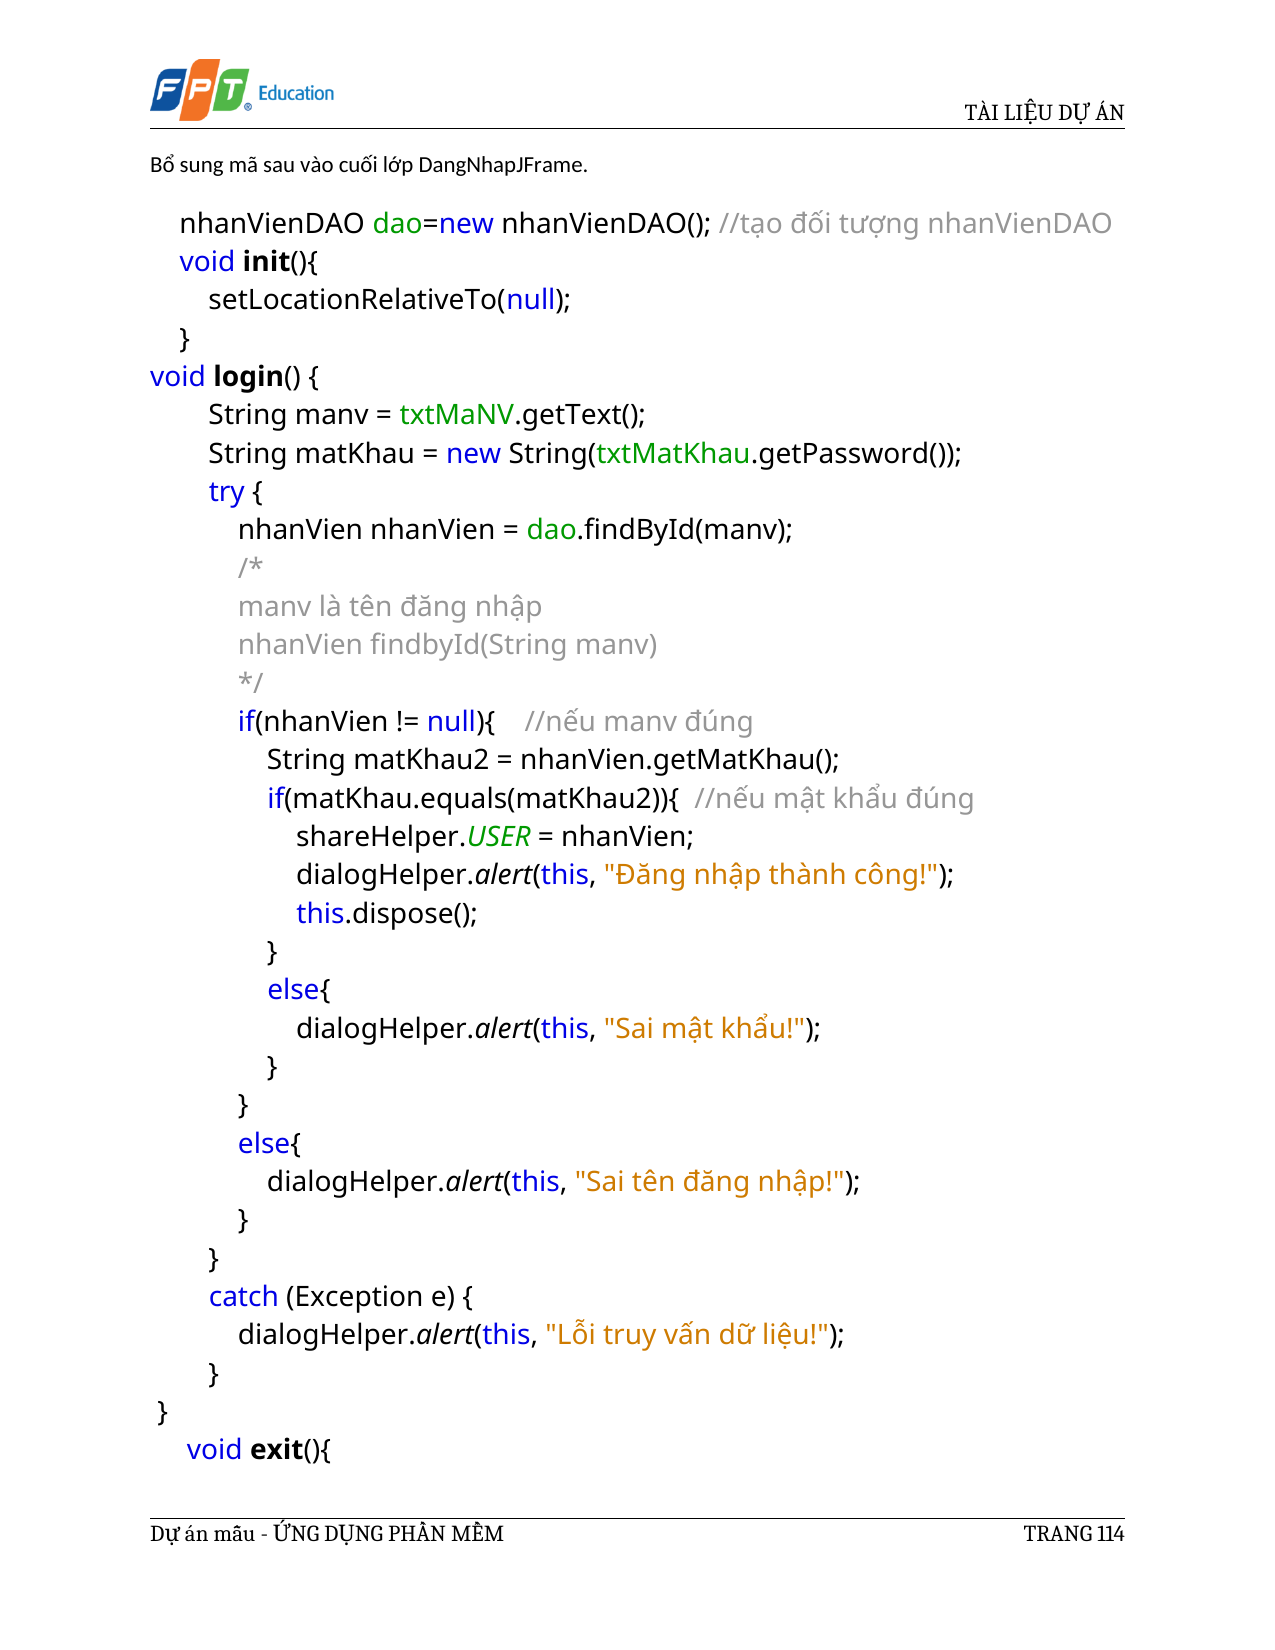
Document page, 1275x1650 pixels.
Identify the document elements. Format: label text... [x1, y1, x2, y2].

text dialogHelper.alert(this, "Đăng nhập thành công!"); [150, 855, 1125, 893]
text } [150, 318, 1125, 356]
text else{ [150, 1123, 1125, 1161]
text void exit(){ [150, 1430, 1125, 1468]
text this.dispose(); [150, 893, 1125, 931]
text String matKhau = new String(txtMatKhau.getPassword()); [150, 433, 1125, 471]
text } [150, 1238, 1125, 1276]
text if(nhanVien != null){ //nếu manv đúng [150, 701, 1125, 740]
text nhanVien findbyId(String manv) [150, 625, 1125, 663]
text } [150, 1046, 1125, 1085]
text dialogHelper.alert(this, "Sai mật khẩu!"); [150, 1008, 1125, 1046]
text } [150, 1200, 1125, 1238]
text /* [150, 548, 1125, 586]
text catch (Exception e) { [150, 1276, 1125, 1315]
text String matKhau2 = nhanVien.getMatKhau(); [150, 740, 1125, 778]
text setLocationRelativeTo(null); [150, 280, 1125, 318]
text try { [150, 471, 1125, 510]
text else{ [150, 970, 1125, 1008]
text shareHelper.USER = nhanVien; [150, 816, 1125, 855]
text */ [150, 663, 1125, 701]
text Bổ sung mã sau vào cuối lớp DangNhapJFrame. [150, 150, 1125, 178]
text } [150, 931, 1125, 970]
text } [150, 1353, 1125, 1391]
text dialogHelper.alert(this, "Sai tên đăng nhập!"); [150, 1161, 1125, 1200]
text nhanVienDAO dao=new nhanVienDAO(); //tạo đối tượng nhanVienDAO [150, 203, 1125, 241]
text void login() { [150, 356, 1125, 395]
text void init(){ [150, 241, 1125, 280]
text } [150, 1391, 1125, 1430]
text String manv = txtMaNV.getText(); [150, 395, 1125, 433]
text dialogHelper.alert(this, "Lỗi truy vấn dữ liệu!"); [150, 1315, 1125, 1353]
text } [150, 1085, 1125, 1123]
text if(matKhau.equals(matKhau2)){ //nếu mật khẩu đúng [150, 778, 1125, 816]
text nhanVien nhanVien = dao.findById(manv); [150, 510, 1125, 548]
text manv là tên đăng nhập [150, 586, 1125, 625]
picture [150, 59, 336, 121]
